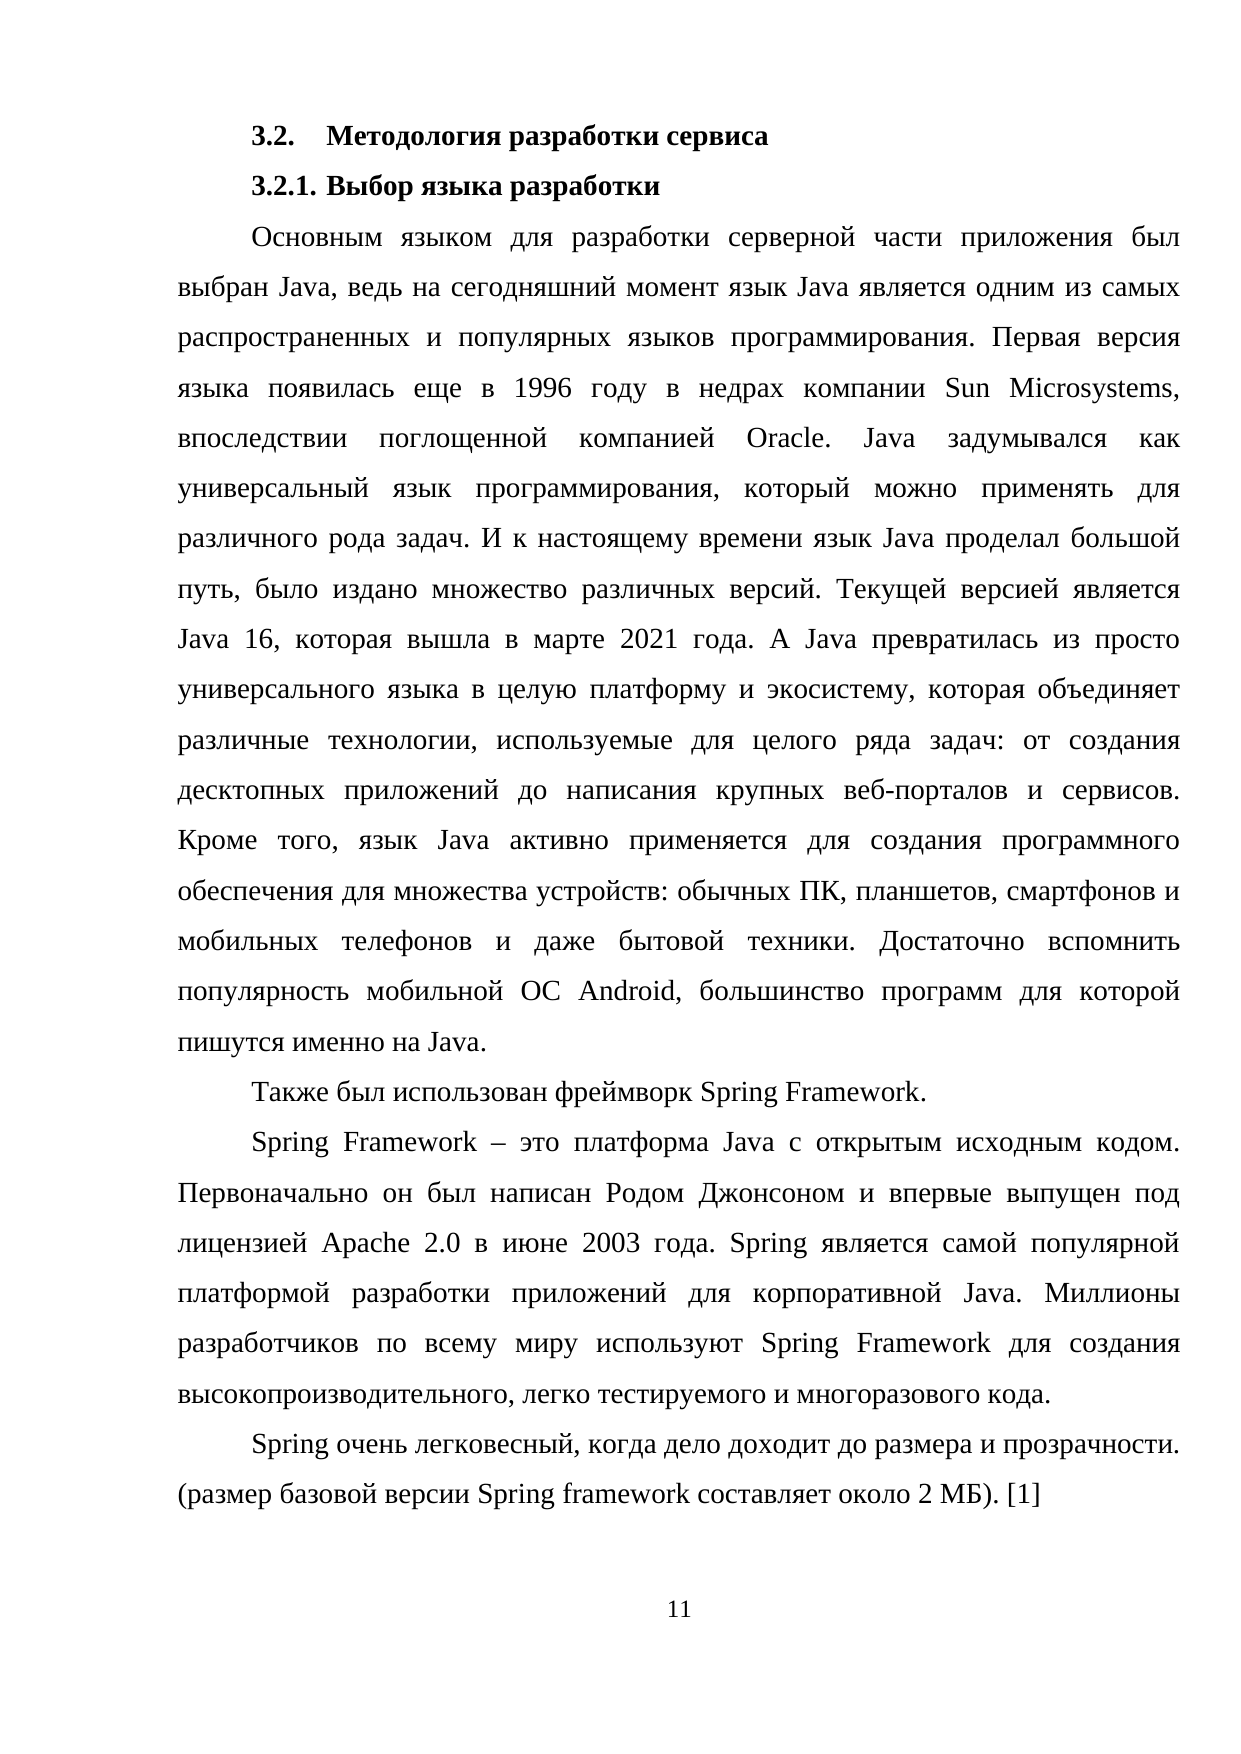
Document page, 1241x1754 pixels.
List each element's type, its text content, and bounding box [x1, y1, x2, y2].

text Основным языком для разработки серверной части приложения был выбран Java, ведь на сегодняшний момент язык Java является одним из самых распространенных и популярных языков программирования. Первая версия языка появилась еще в 1996 году в недрах компании Sun Microsystems, впоследствии поглощенной компанией Oracle. Java задумывался как универсальный язык программирования, который можно применять для различного рода задач. И к настоящему времени язык Java проделал большой путь, было издано множество различных версий. Текущей версией является Java 16, которая вышла в марте 2021 года. А Java превратилась из просто универсального языка в целую платформу и экосистему, которая объединяет различные технологии, используемые для целого ряда задач: от создания десктопных приложений до написания крупных веб-порталов и сервисов. Кроме того, язык Java активно применяется для создания программного обеспечения для множества устройств: обычных ПК, планшетов, смартфонов и мобильных телефонов и даже бытовой техники. Достаточно вспомнить популярность мобильной ОС Android, большинство программ для которой пишутся именно на Java. [177, 219, 1181, 1057]
text Также был использован фреймворк Spring Framework. [177, 1074, 1181, 1108]
text Spring очень легковесный, когда дело доходит до размера и прозрачности. (размер базовой версии Spring framework составляет около 2 МБ). [1] [177, 1426, 1181, 1510]
subtitle Методология разработки сервиса [251, 118, 1181, 152]
subtitle Выбор языка разработки [251, 168, 1181, 202]
text Spring Framework – это платформа Java с открытым исходным кодом. Первоначально он был написан Родом Джонсоном и впервые выпущен под лицензией Apache 2.0 в июне 2003 года. Spring является самой популярной платформой разработки приложений для корпоративной Java. Миллионы разработчиков по всему миру используют Spring Framework для создания высокопроизводительного, легко тестируемого и многоразового кода. [177, 1124, 1181, 1409]
